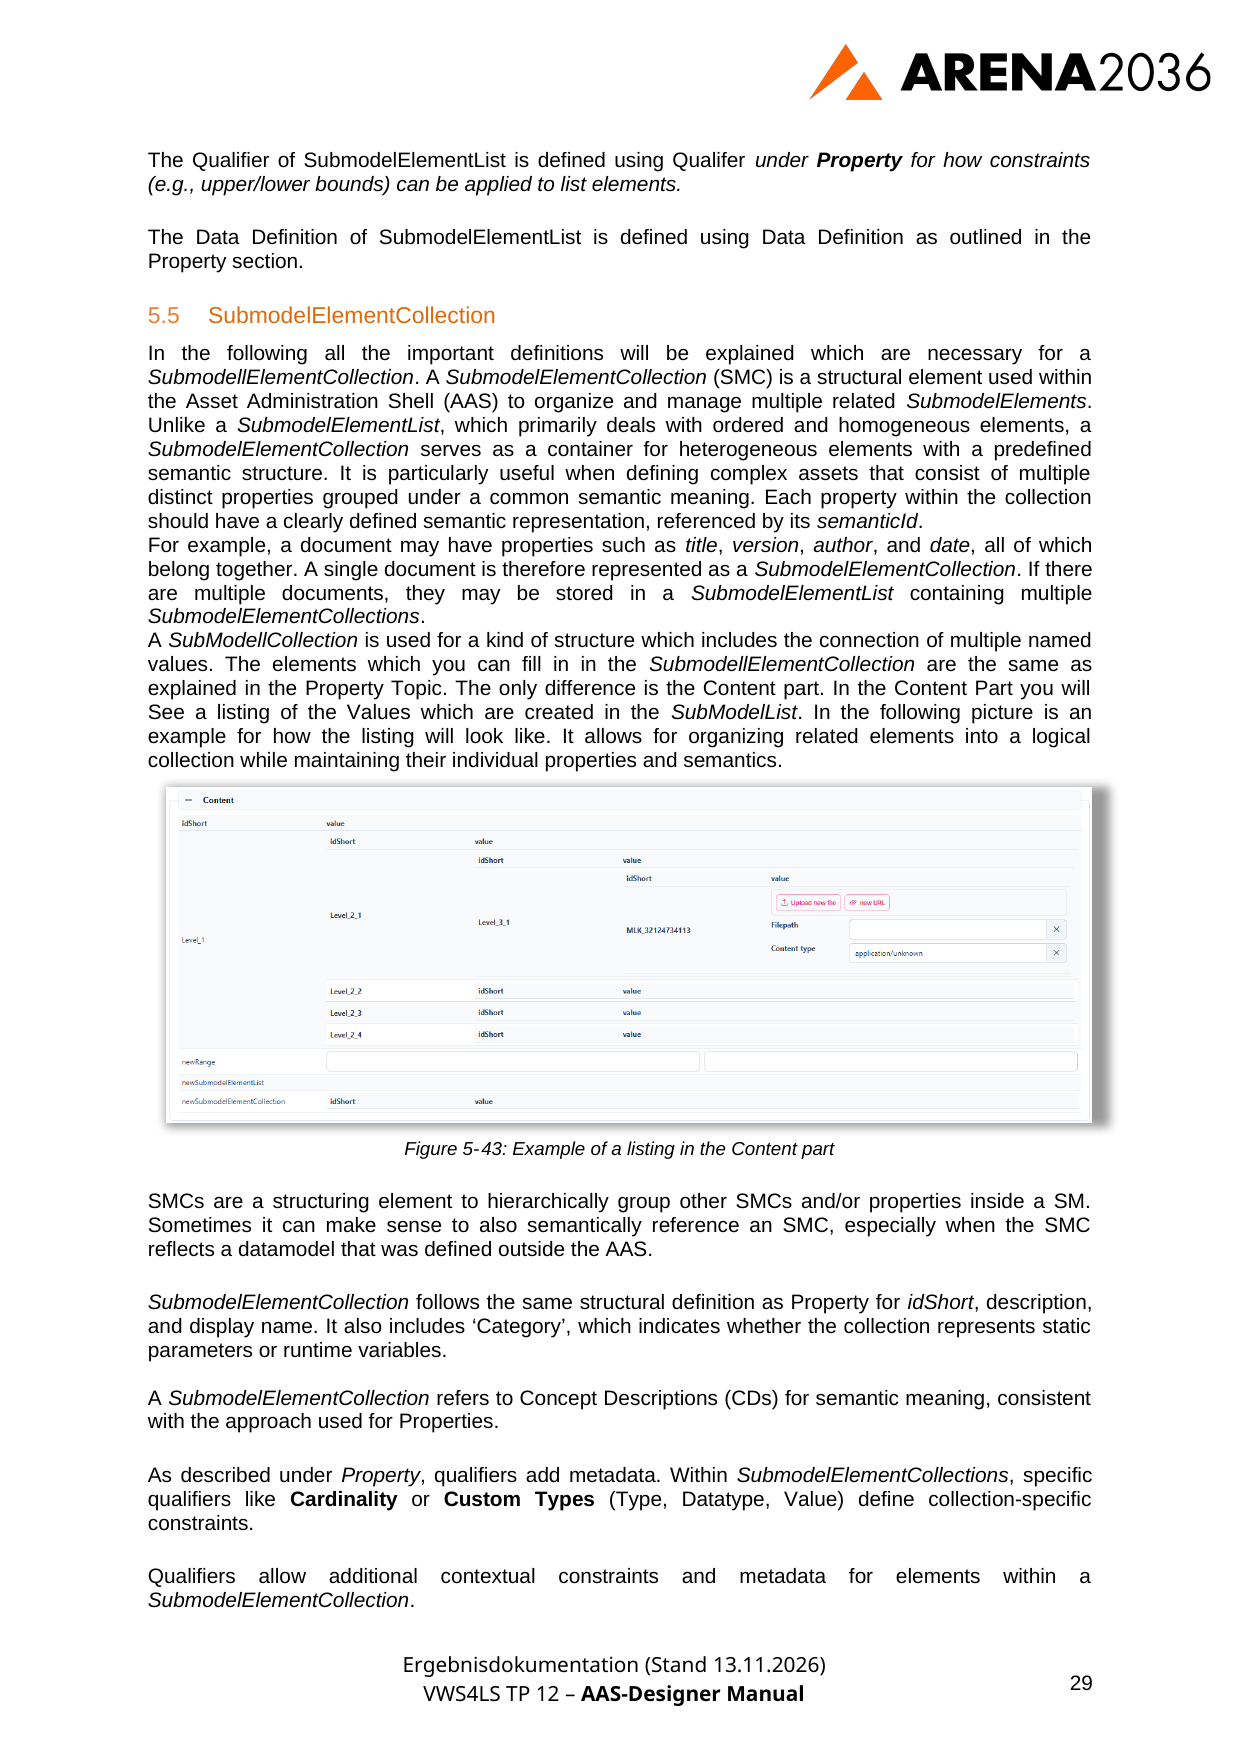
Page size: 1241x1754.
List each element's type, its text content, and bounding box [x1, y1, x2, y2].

text The Data Definition of SubmodelElementList is defined using Data Definition as outlined in the Property section. [148, 225, 1092, 273]
text The Qualifier of SubmodelElementList is defined using Qualifer under Property for how constraints (e.g., upper/lower bounds) can be applied to list elements. [148, 148, 1092, 196]
picture [809, 44, 1211, 100]
text In the following all the important definitions will be explained which are necessary for a SubmodellElementCollection. A SubmodelElementCollection (SMC) is a structural element used within the Asset Administration Shell (AAS) to organize and manage multiple related SubmodelElements. Unlike a SubmodelElementList, which primarily deals with ordered and homogeneous elements, a SubmodelElementCollection serves as a container for heterogeneous elements with a predefined semantic structure. It is particularly useful when defining complex assets that consist of multiple distinct properties grouped under a common semantic meaning. Each property within the collection should have a clearly defined semantic representation, referenced by its semanticId​. [148, 341, 1092, 532]
picture [166, 787, 1092, 1123]
subtitle SubmodelElementCollection [148, 302, 1092, 328]
text SMCs are a structuring element to hierarchically group other SMCs and/or properties inside a SM. Sometimes it can make sense to also semantically reference an SMC, especially when the SMC reflects a datamodel that was defined outside the AAS. [148, 1188, 1092, 1260]
text A SubmodelElementCollection refers to Concept Descriptions (CDs) for semantic meaning, consistent with the approach used for Properties. [148, 1385, 1092, 1433]
text For example, a document may have properties such as title, version, author, and date, all of which belong together. A single document is therefore represented as a SubmodelElementCollection. If there are multiple documents, they may be stored in a SubmodelElementList containing multiple SubmodelElementCollections​. [148, 532, 1092, 628]
text As described under Property, qualifiers add metadata. Within SubmodelElementCollections, specific qualifiers like Cardinality or Custom Types (Type, Datatype, Value) define collection-specific constraints. [148, 1462, 1092, 1534]
text SubmodelElementCollection follows the same structural definition as Property for idShort, description, and display name. It also includes ‘Category’, which indicates whether the collection represents static parameters or runtime variables. [148, 1289, 1092, 1361]
text A SubModellCollection is used for a kind of structure which includes the connection of multiple named values. The elements which you can fill in in the SubmodellElementCollection are the same as explained in the Property Topic. The only difference is the Content part. In the Content Part you will See a listing of the Values which are created in the SubModelList. In the following picture is an example for how the listing will look like. It allows for organizing related elements into a logical collection while maintaining their individual properties and semantics. [148, 628, 1092, 772]
text Qualifiers allow additional contextual constraints and metadata for elements within a SubmodelElementCollection. [148, 1563, 1092, 1611]
